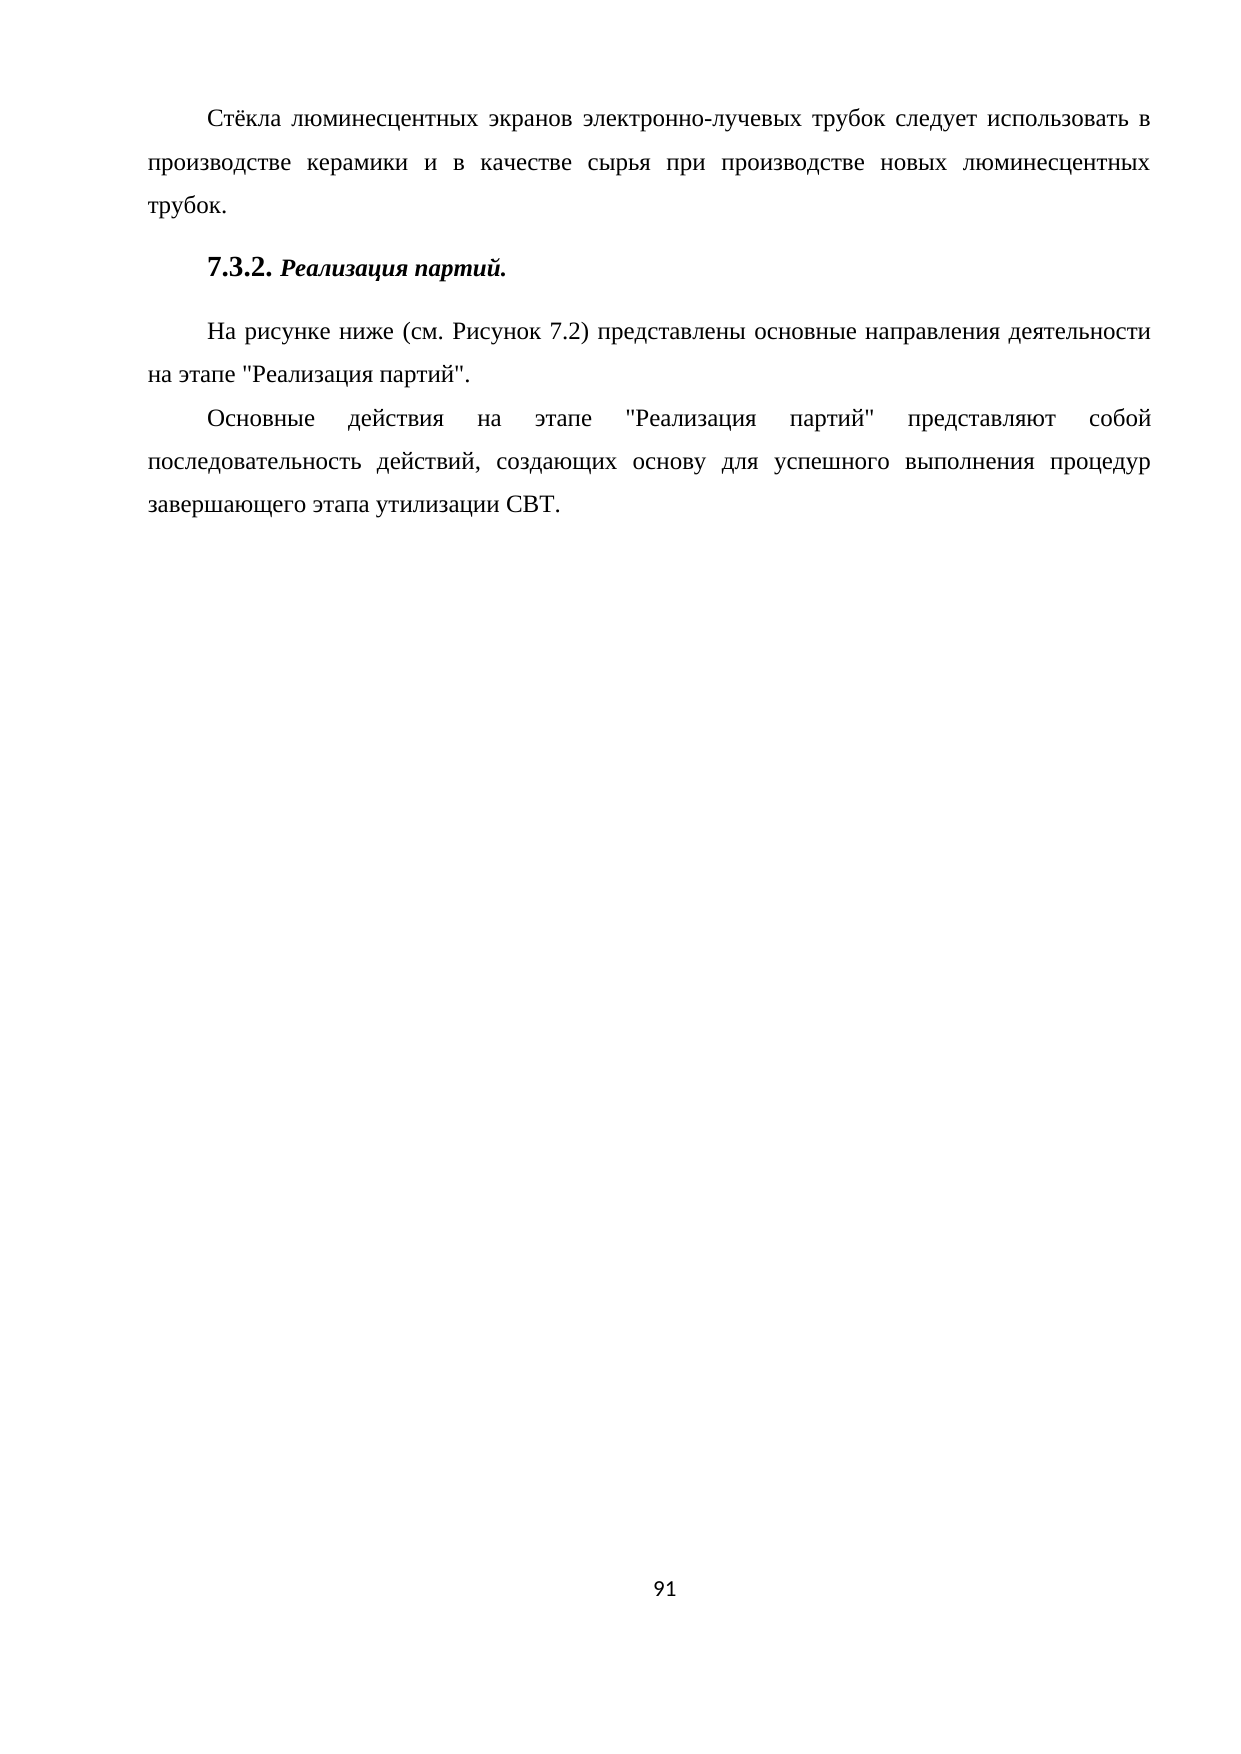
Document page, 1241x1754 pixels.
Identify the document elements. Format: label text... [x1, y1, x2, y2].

text Стёкла люминесцентных экранов электронно-лучевых трубок следует использовать в производстве керамики и в качестве сырья при производстве новых люминесцентных трубок. [148, 103, 1152, 218]
text На рисунке ниже (см. Рисунок 7.2) представлены основные направления деятельности на этапе "Реализация партий". [148, 316, 1152, 388]
text Основные действия на этапе "Реализация партий" представляют собой последовательность действий, создающих основу для успешного выполнения процедур завершающего этапа утилизации СВТ. [148, 403, 1152, 518]
subtitle Реализация партий. [148, 249, 1152, 283]
